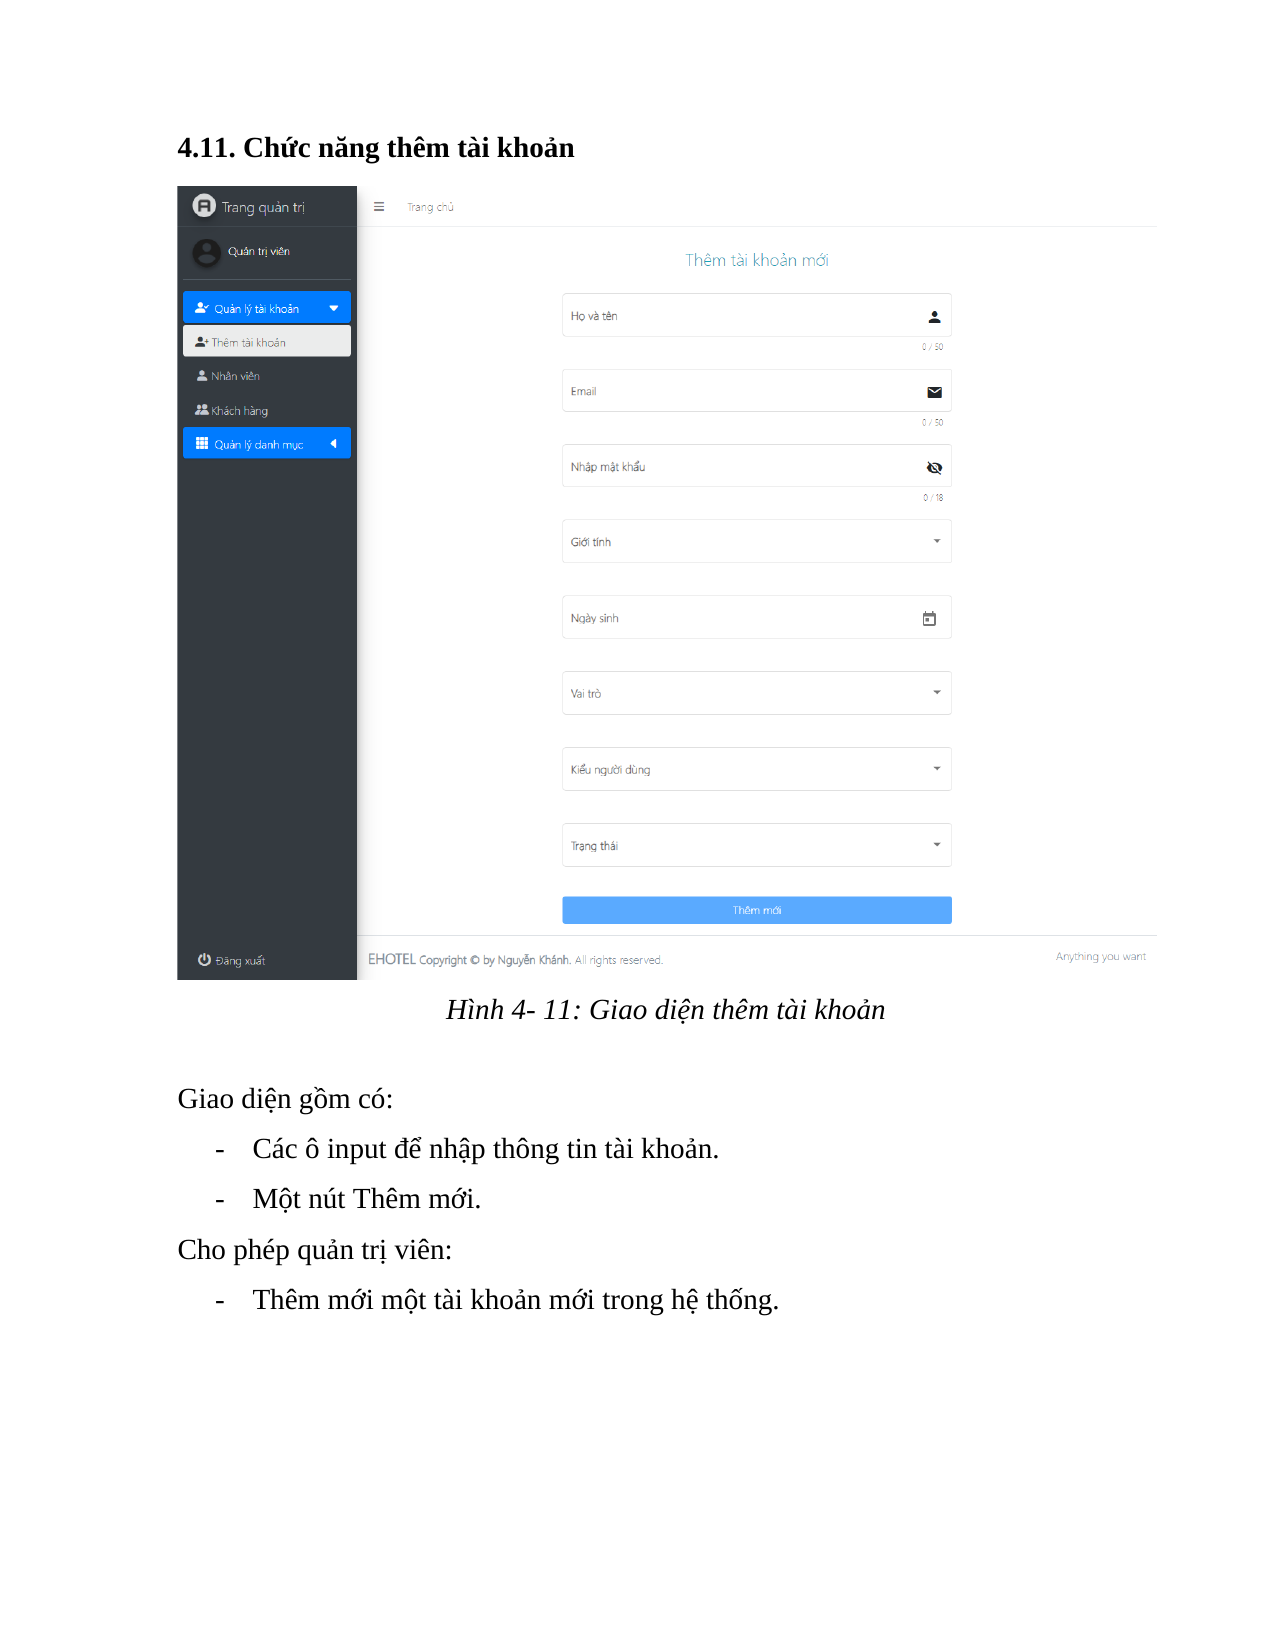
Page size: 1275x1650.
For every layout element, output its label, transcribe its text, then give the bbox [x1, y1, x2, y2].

list Các ô input để nhập thông tin tài khoản. [215, 1131, 1157, 1165]
text Chức năng thêm tài khoản [177, 131, 1157, 164]
text Hình 4- 11: Giao diện thêm tài khoản [177, 992, 1157, 1026]
text Cho phép quản trị viên: [177, 1232, 1157, 1265]
list Một nút Thêm mới. [215, 1181, 1157, 1215]
picture [177, 186, 1157, 980]
list Thêm mới một tài khoản mới trong hệ thống. [215, 1282, 1157, 1316]
text Giao diện gồm có: [177, 1081, 1157, 1114]
